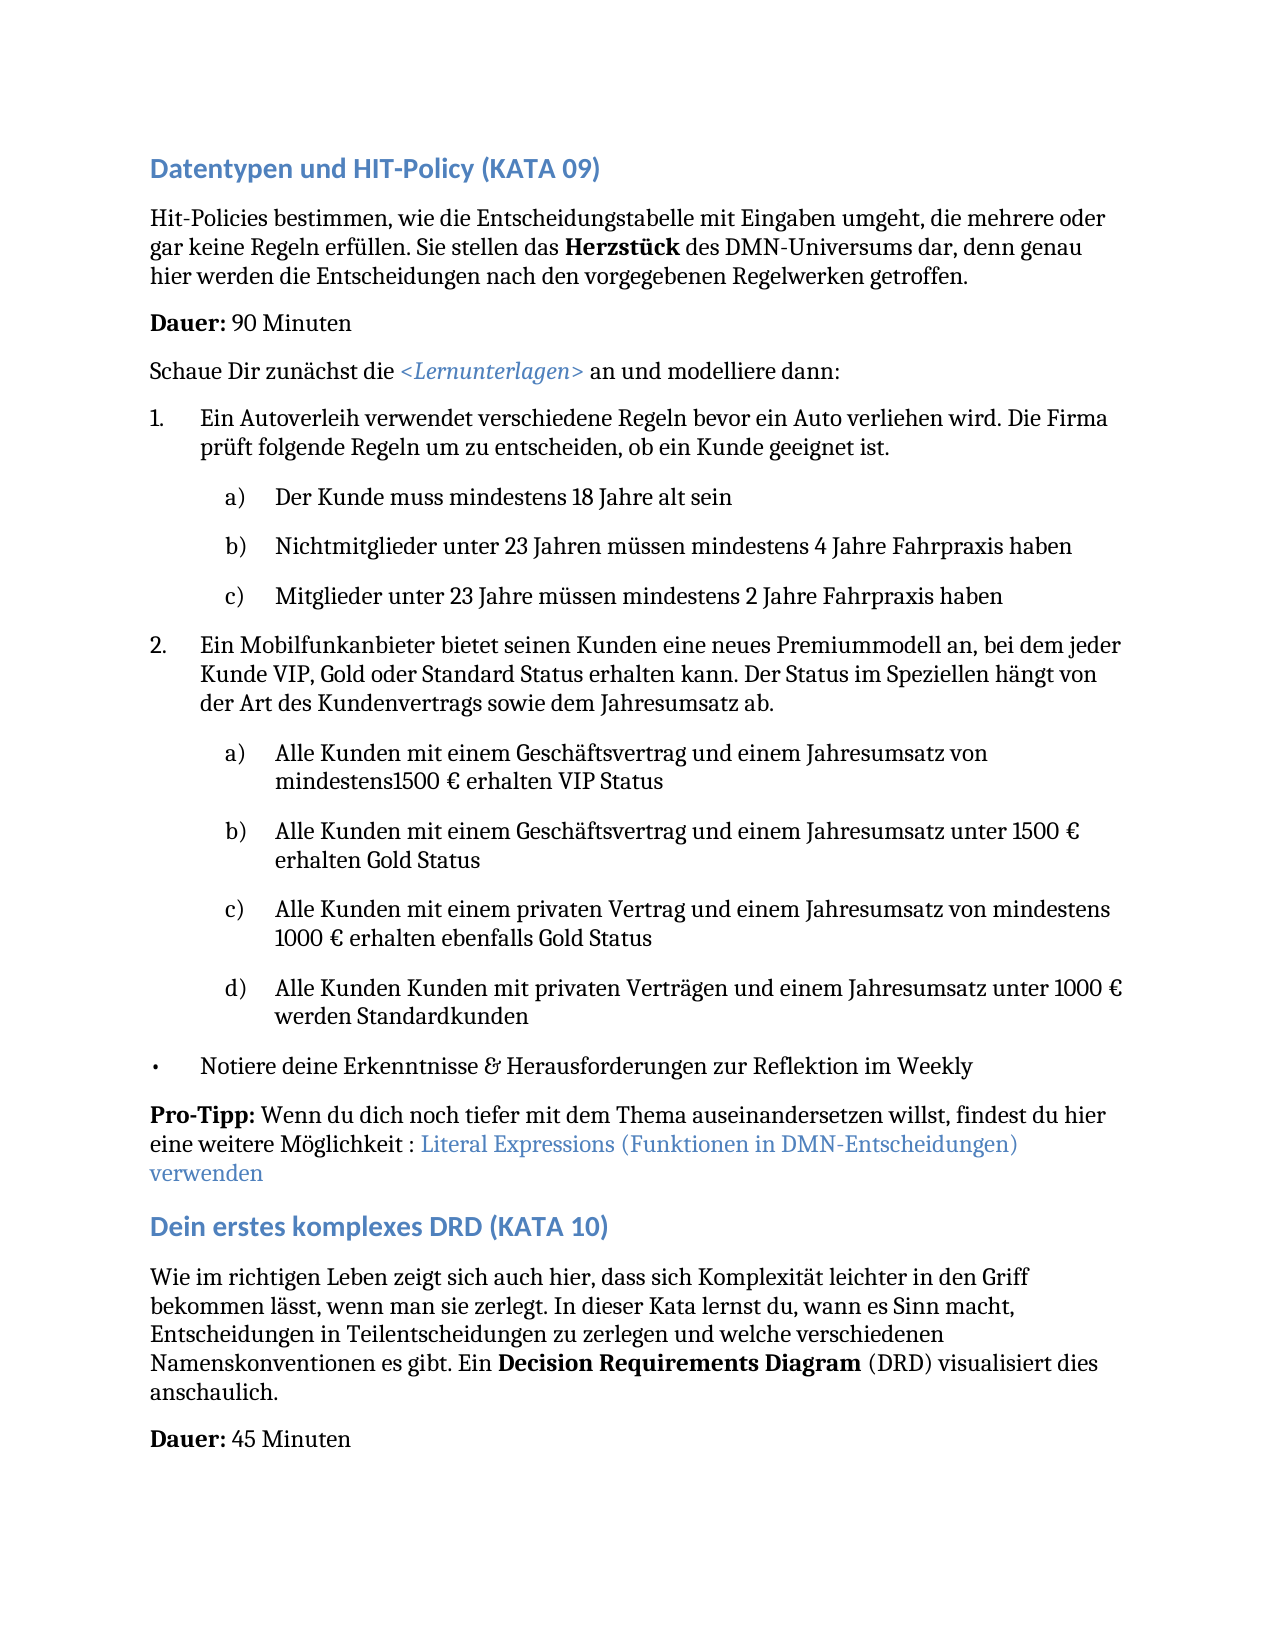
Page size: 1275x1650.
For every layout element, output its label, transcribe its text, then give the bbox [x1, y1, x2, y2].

text Wie im richtigen Leben zeigt sich auch hier, dass sich Komplexität leichter in den Griff bekommen lässt, wenn man sie zerlegt. In dieser Kata lernst du, wann es Sinn macht, Entscheidungen in Teilentscheidungen zu zerlegen und welche verschiedenen Namenskonventionen es gibt. Ein Decision Requirements Diagram (DRD) visualisiert dies anschaulich. [150, 1263, 1125, 1407]
list Alle Kunden mit einem Geschäftsvertrag und einem Jahresumsatz von mindestens1500 € erhalten VIP Status [225, 738, 1125, 796]
list Alle Kunden Kunden mit privaten Verträgen und einem Jahresumsatz unter 1000 € werden Standardkunden [225, 973, 1125, 1031]
subtitle Dein erstes komplexes DRD (KATA 10) [150, 1208, 1125, 1244]
list Nichtmitglieder unter 23 Jahren müssen mindestens 4 Jahre Fahrpraxis haben [225, 532, 1125, 561]
list Alle Kunden mit einem privaten Vertrag und einem Jahresumsatz von mindestens 1000 € erhalten ebenfalls Gold Status [225, 895, 1125, 953]
text Schaue Dir zunächst die <Lernunterlagen> an und modelliere dann: [150, 357, 1125, 386]
text Dauer: 90 Minuten [150, 309, 1125, 338]
text Pro-Tipp: Wenn du dich noch tiefer mit dem Thema auseinandersetzen willst, findest du hier eine weitere Möglichkeit : Literal Expressions (Funktionen in DMN-Entscheidungen) verwenden [150, 1101, 1125, 1188]
list Der Kunde muss mindestens 18 Jahre alt sein [225, 483, 1125, 511]
subtitle Datentypen und HIT-Policy (KATA 09) [150, 150, 1125, 186]
list Notiere deine Erkenntnisse & Herausforderungen zur Reflektion im Weekly [150, 1052, 1125, 1081]
text Hit-Policies bestimmen, wie die Entscheidungstabelle mit Eingaben umgeht, die mehrere oder gar keine Regeln erfüllen. Sie stellen das Herzstück des DMN-Universums dar, denn genau hier werden die Entscheidungen nach den vorgegebenen Regelwerken getroffen. [150, 204, 1125, 291]
list Alle Kunden mit einem Geschäftsvertrag und einem Jahresumsatz unter 1500 € erhalten Gold Status [225, 817, 1125, 874]
list Ein Mobilfunkanbieter bietet seinen Kunden eine neues Premiummodell an, bei dem jeder Kunde VIP, Gold oder Standard Status erhalten kann. Der Status im Speziellen hängt von der Art des Kundenvertrags sowie dem Jahresumsatz ab. [150, 631, 1125, 718]
text Dauer: 45 Minuten [150, 1425, 1125, 1454]
list Ein Autoverleih verwendet verschiedene Regeln bevor ein Auto verliehen wird. Die Firma prüft folgende Regeln um zu entscheiden, ob ein Kunde geeignet ist. [150, 404, 1125, 462]
list Mitglieder unter 23 Jahre müssen mindestens 2 Jahre Fahrpraxis haben [225, 582, 1125, 611]
